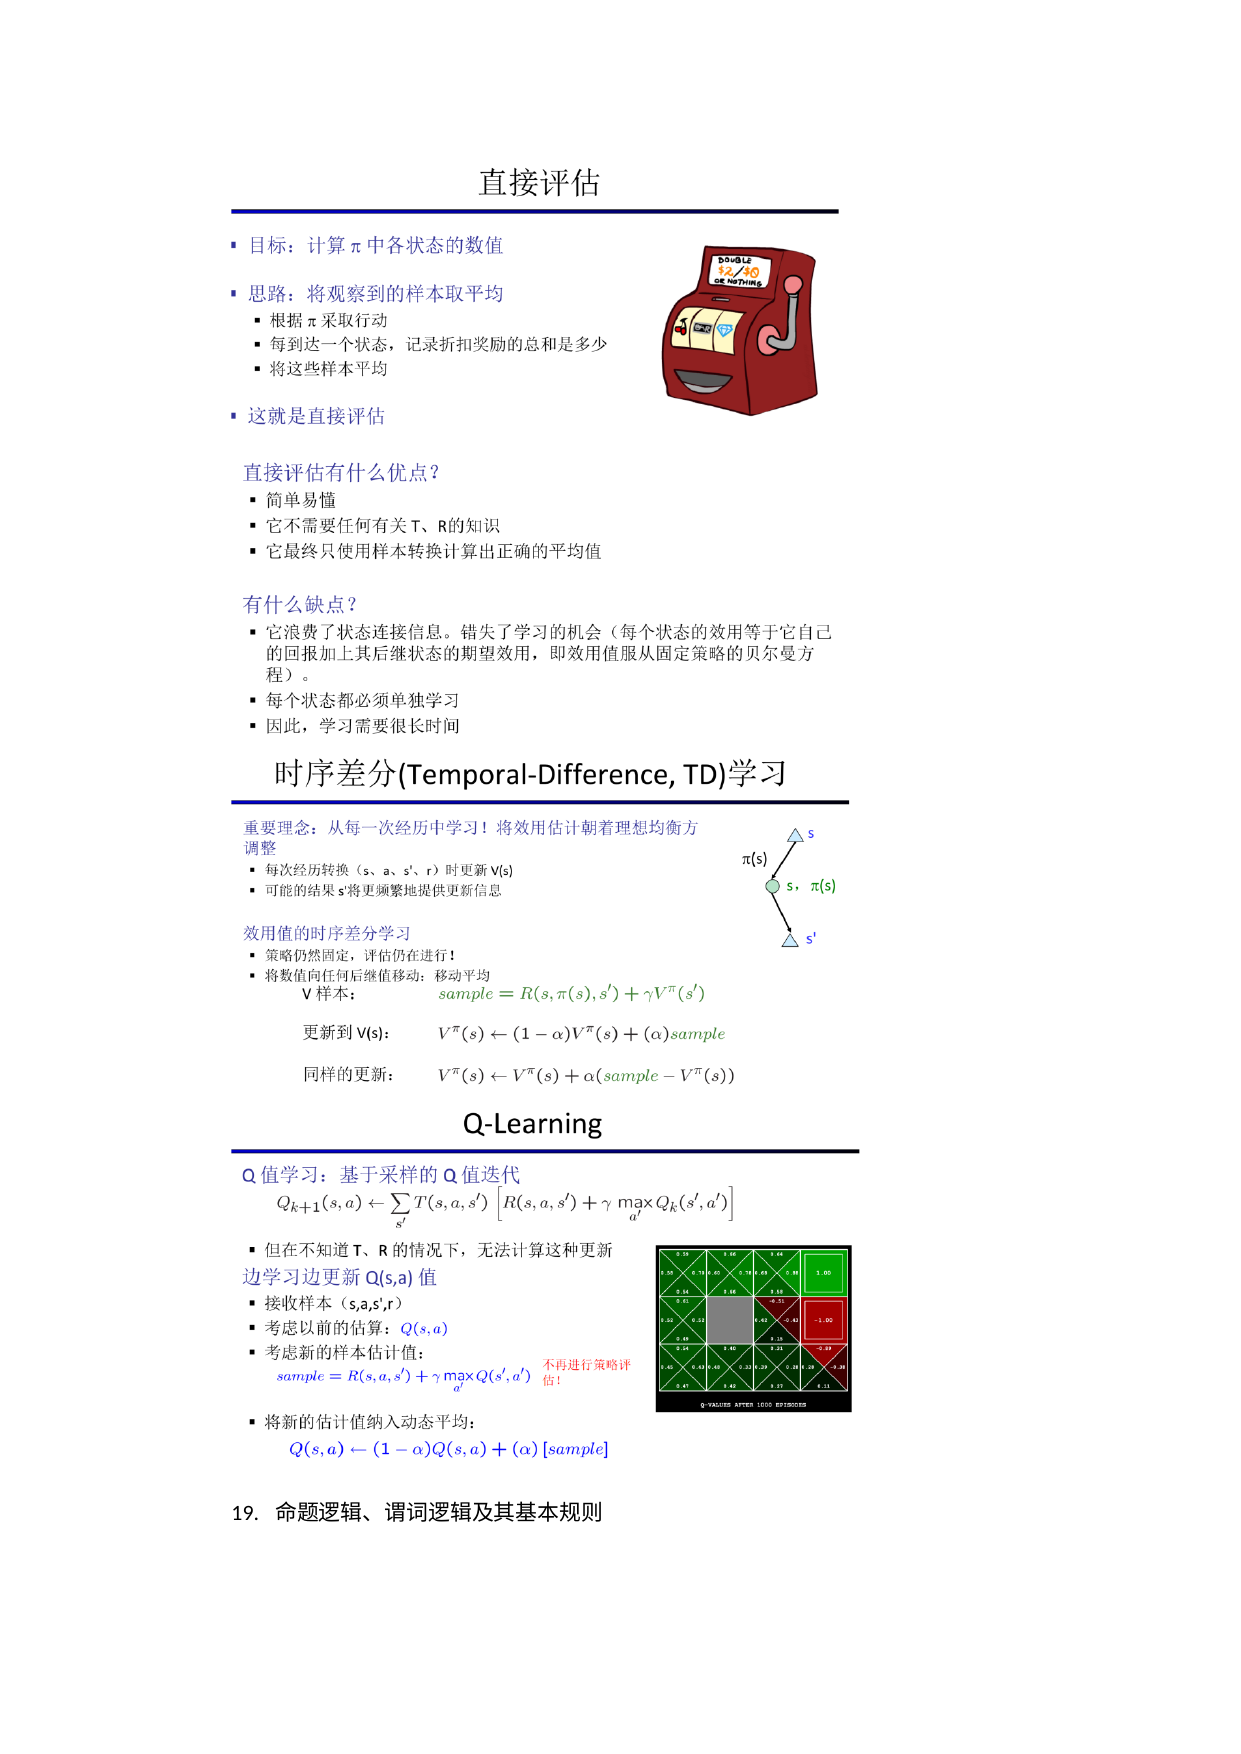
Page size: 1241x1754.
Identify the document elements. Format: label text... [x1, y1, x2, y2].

list 命题逻辑、谓词逻辑及其基本规则 [187, 1494, 1053, 1527]
picture [231, 1104, 860, 1463]
picture [231, 454, 839, 741]
picture [231, 162, 839, 425]
picture [231, 747, 850, 1092]
